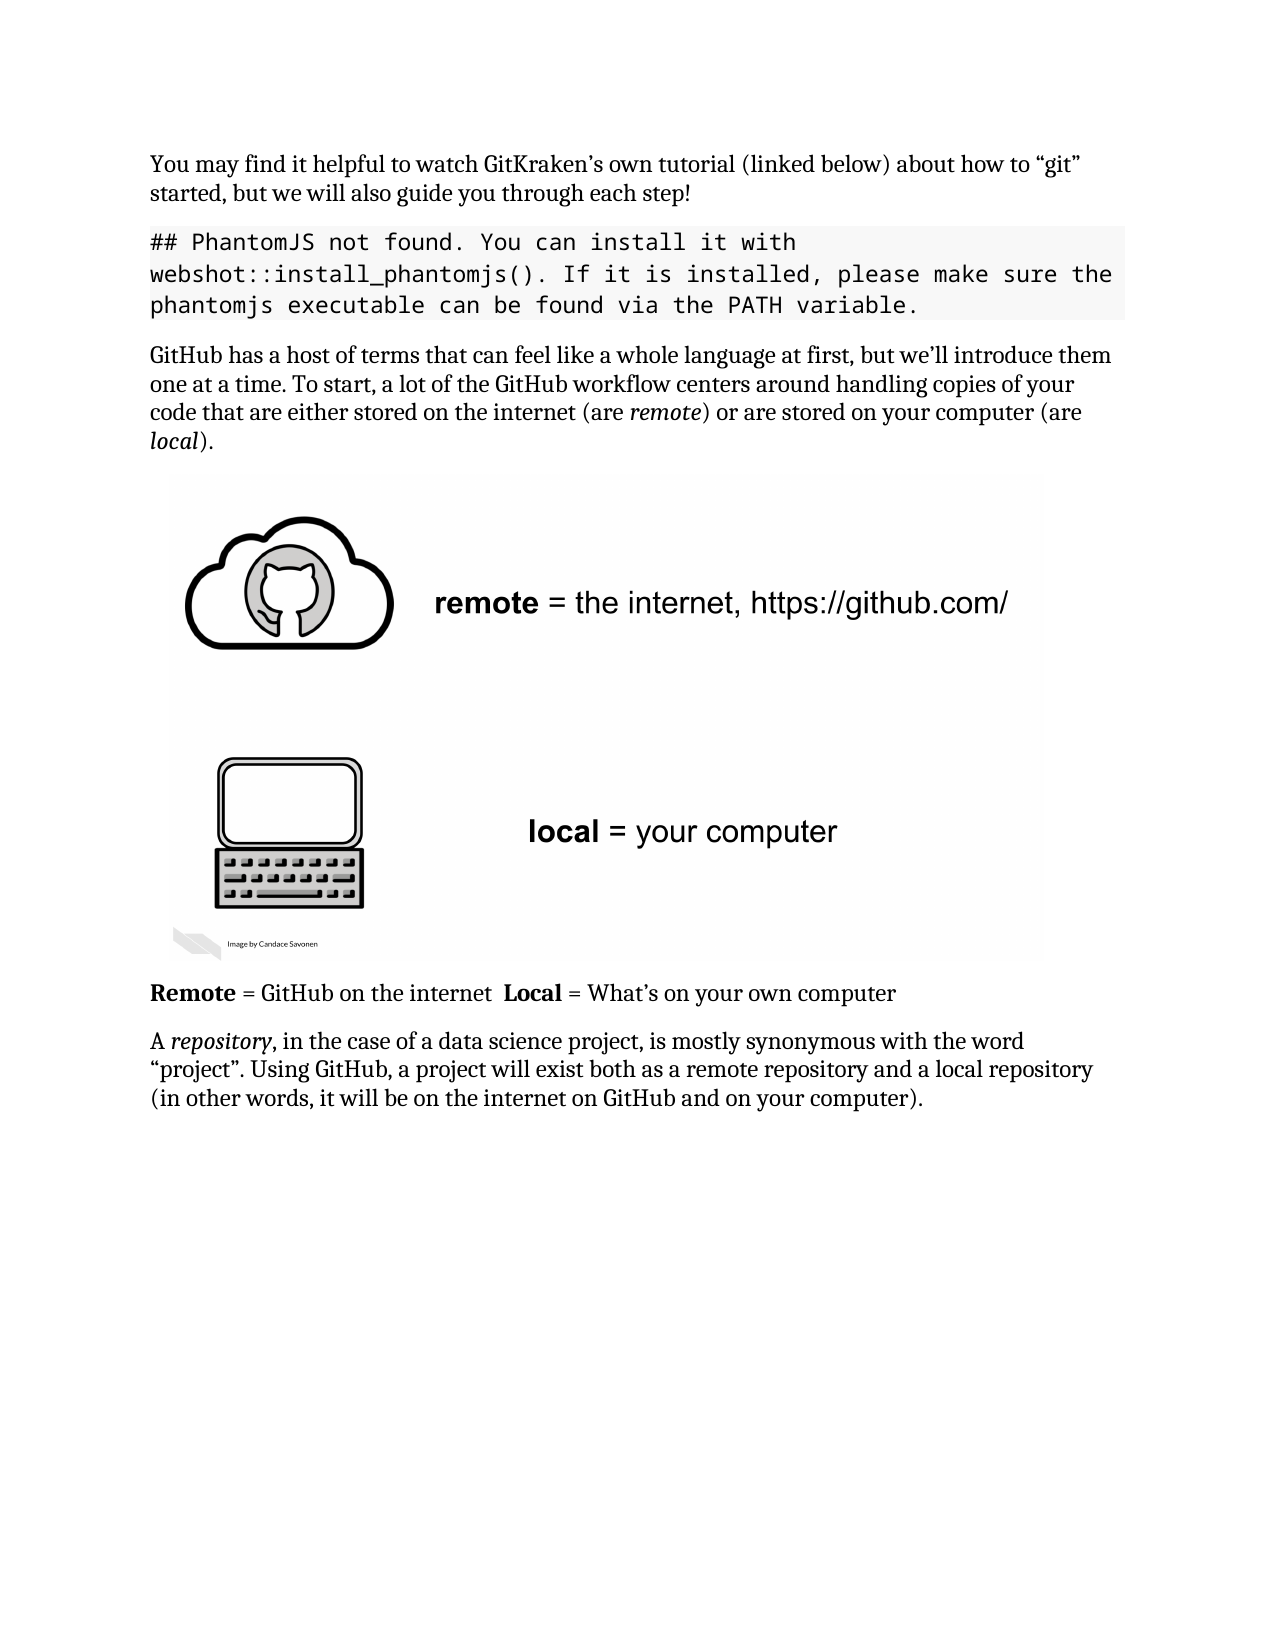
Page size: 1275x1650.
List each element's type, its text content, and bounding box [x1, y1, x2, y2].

picture [168, 474, 1044, 961]
text A repository, in the case of a data science project, is mostly synonymous with the word “project”. Using GitHub, a project will exist both as a remote repository and a local repository (in other words, it will be on the internet on GitHub and on your computer). [150, 1027, 1125, 1113]
text Remote = GitHub on the internet Local = What’s on your own computer [150, 979, 1125, 1008]
text You may find it helpful to watch GitKraken’s own tutorial (linked below) about how to “git” started, but we will also guide you through each step! [150, 150, 1125, 207]
text ## PhantomJS not found. You can install it with webshot::install_phantomjs(). If it is installed, please make sure the phantomjs executable can be found via the PATH variable. [150, 226, 1125, 320]
text GitHub has a host of terms that can feel like a whole language at first, but we’ll introduce them one at a time. To start, a lot of the GitHub workflow centers around handling copies of your code that are either stored on the internet (are remote) or are stored on your computer (are local). [150, 341, 1125, 456]
